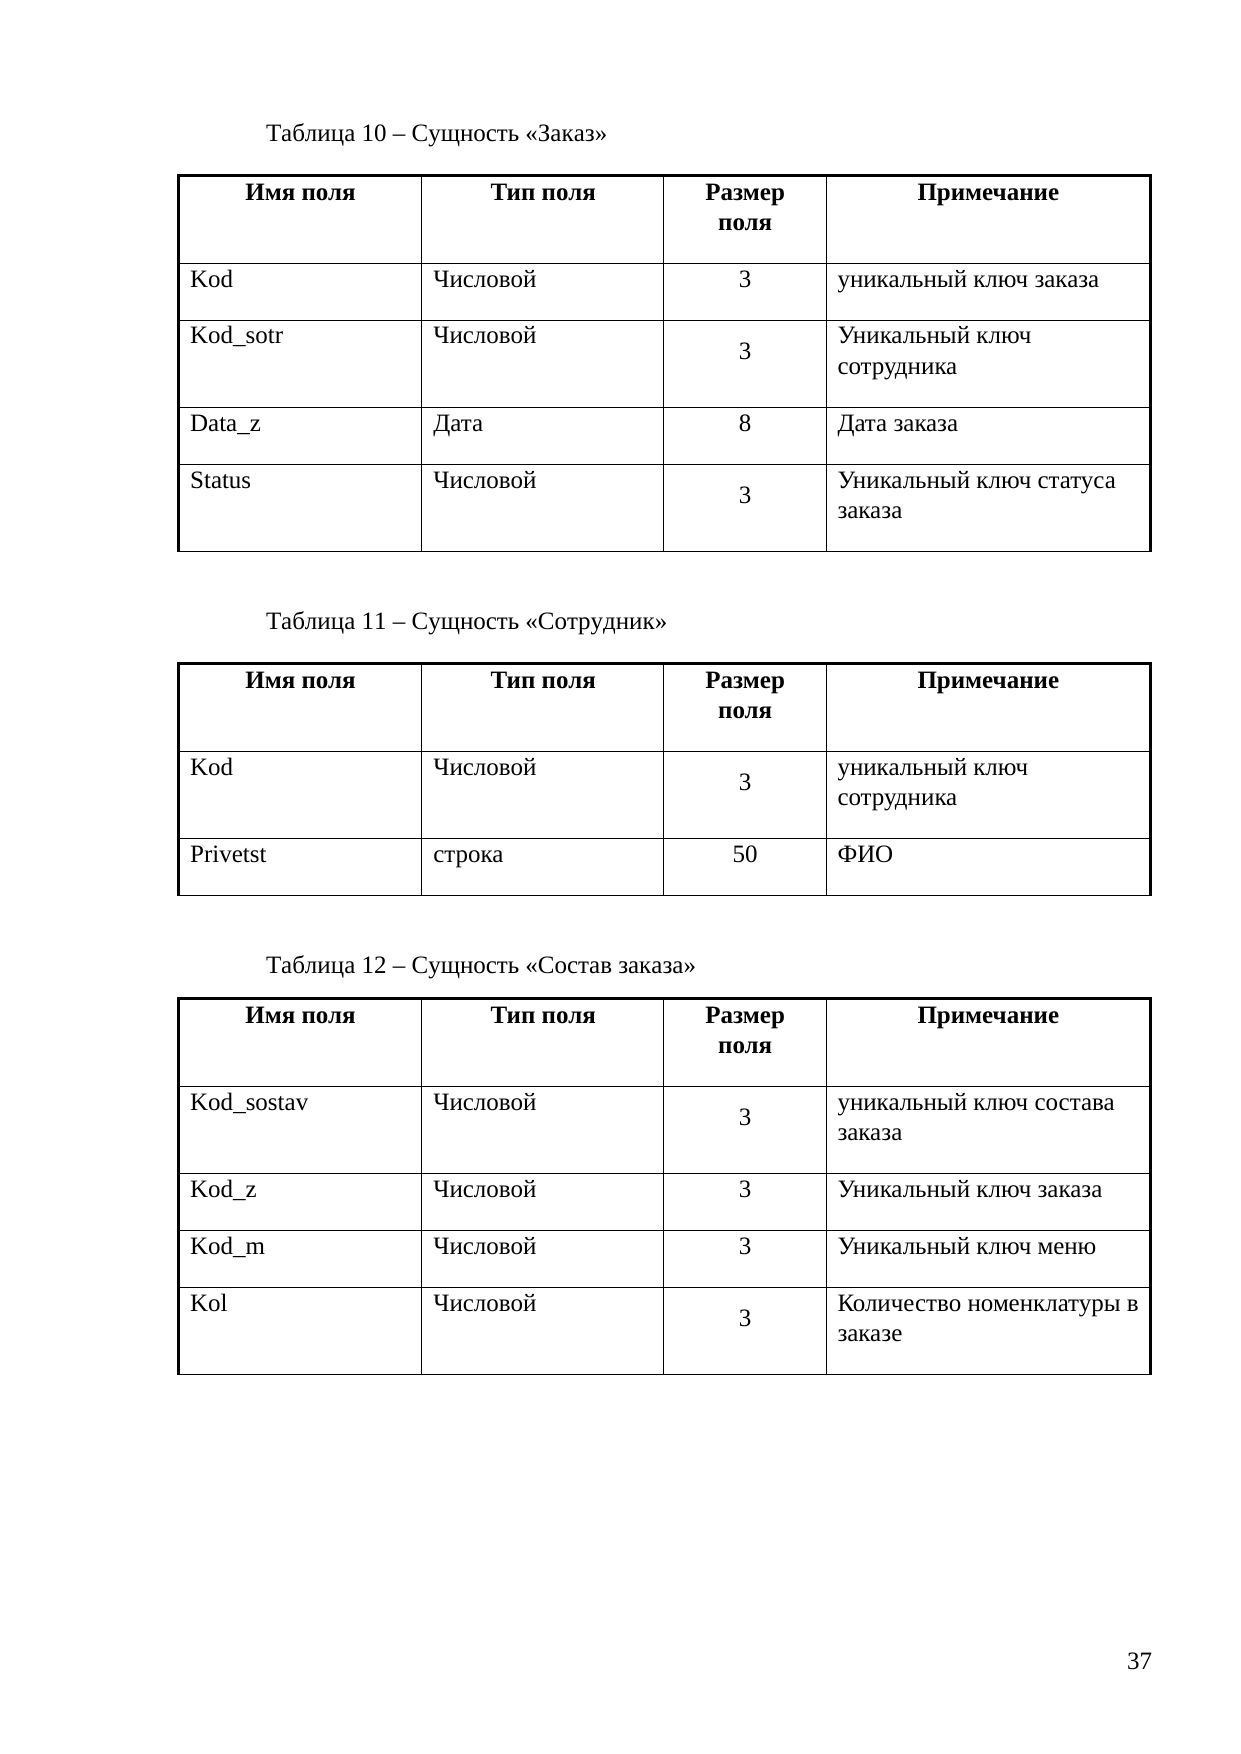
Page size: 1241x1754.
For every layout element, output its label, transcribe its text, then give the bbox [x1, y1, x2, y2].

table_header Примечание [827, 177, 1149, 263]
table_cell Дата [422, 408, 663, 464]
table_header Имя поля [180, 1000, 421, 1086]
table_cell ФИО [827, 839, 1149, 895]
table_cell Kod [180, 752, 421, 838]
table_cell Privetst [180, 839, 421, 895]
table_cell Числовой [422, 264, 663, 319]
table_cell 3 [664, 752, 826, 838]
table_cell 8 [664, 408, 826, 464]
table_cell Kod_sotr [180, 321, 421, 407]
table_header Тип поля [422, 665, 663, 751]
table_cell строка [422, 839, 663, 895]
table_header Размер поля [664, 1000, 826, 1086]
table_cell 50 [664, 839, 826, 895]
table_cell Числовой [422, 1174, 663, 1230]
table_cell уникальный ключ состава заказа [827, 1087, 1149, 1173]
table_cell 3 [664, 321, 826, 407]
table_cell уникальный ключ сотрудника [827, 752, 1149, 838]
table_cell 3 [664, 1087, 826, 1173]
table_cell Числовой [422, 1231, 663, 1287]
table_cell Количество номенклатуры в заказе [827, 1288, 1149, 1374]
table_header Примечание [827, 1000, 1149, 1086]
text Таблица 12 – Сущность «Состав заказа» [177, 950, 1152, 978]
table_cell Уникальный ключ меню [827, 1231, 1149, 1287]
table_header Тип поля [422, 1000, 663, 1086]
table_cell 3 [664, 1288, 826, 1374]
table_header Размер поля [664, 177, 826, 263]
table_cell 3 [664, 264, 826, 319]
table_cell Уникальный ключ сотрудника [827, 321, 1149, 407]
table_cell Числовой [422, 465, 663, 551]
table_cell Числовой [422, 1087, 663, 1173]
table_cell Числовой [422, 1288, 663, 1374]
table_cell Числовой [422, 321, 663, 407]
table_cell Kod_sostav [180, 1087, 421, 1173]
table_header Тип поля [422, 177, 663, 263]
table_cell Числовой [422, 752, 663, 838]
table_cell Kod_z [180, 1174, 421, 1230]
table_cell Data_z [180, 408, 421, 464]
table_cell Уникальный ключ статуса заказа [827, 465, 1149, 551]
table_cell Kod_m [180, 1231, 421, 1287]
table_cell 3 [664, 465, 826, 551]
table_cell Уникальный ключ заказа [827, 1174, 1149, 1230]
table_header Имя поля [180, 665, 421, 751]
table_header Имя поля [180, 177, 421, 263]
table_cell Дата заказа [827, 408, 1149, 464]
table_cell Status [180, 465, 421, 551]
text Таблица 11 – Сущность «Сотрудник» [177, 606, 1152, 635]
text Таблица 10 – Сущность «Заказ» [177, 118, 1152, 147]
table_cell Kod [180, 264, 421, 319]
table_header Примечание [827, 665, 1149, 751]
table_cell 3 [664, 1174, 826, 1230]
table_cell Kol [180, 1288, 421, 1374]
table_header Размер поля [664, 665, 826, 751]
table_cell уникальный ключ заказа [827, 264, 1149, 319]
table_cell 3 [664, 1231, 826, 1287]
